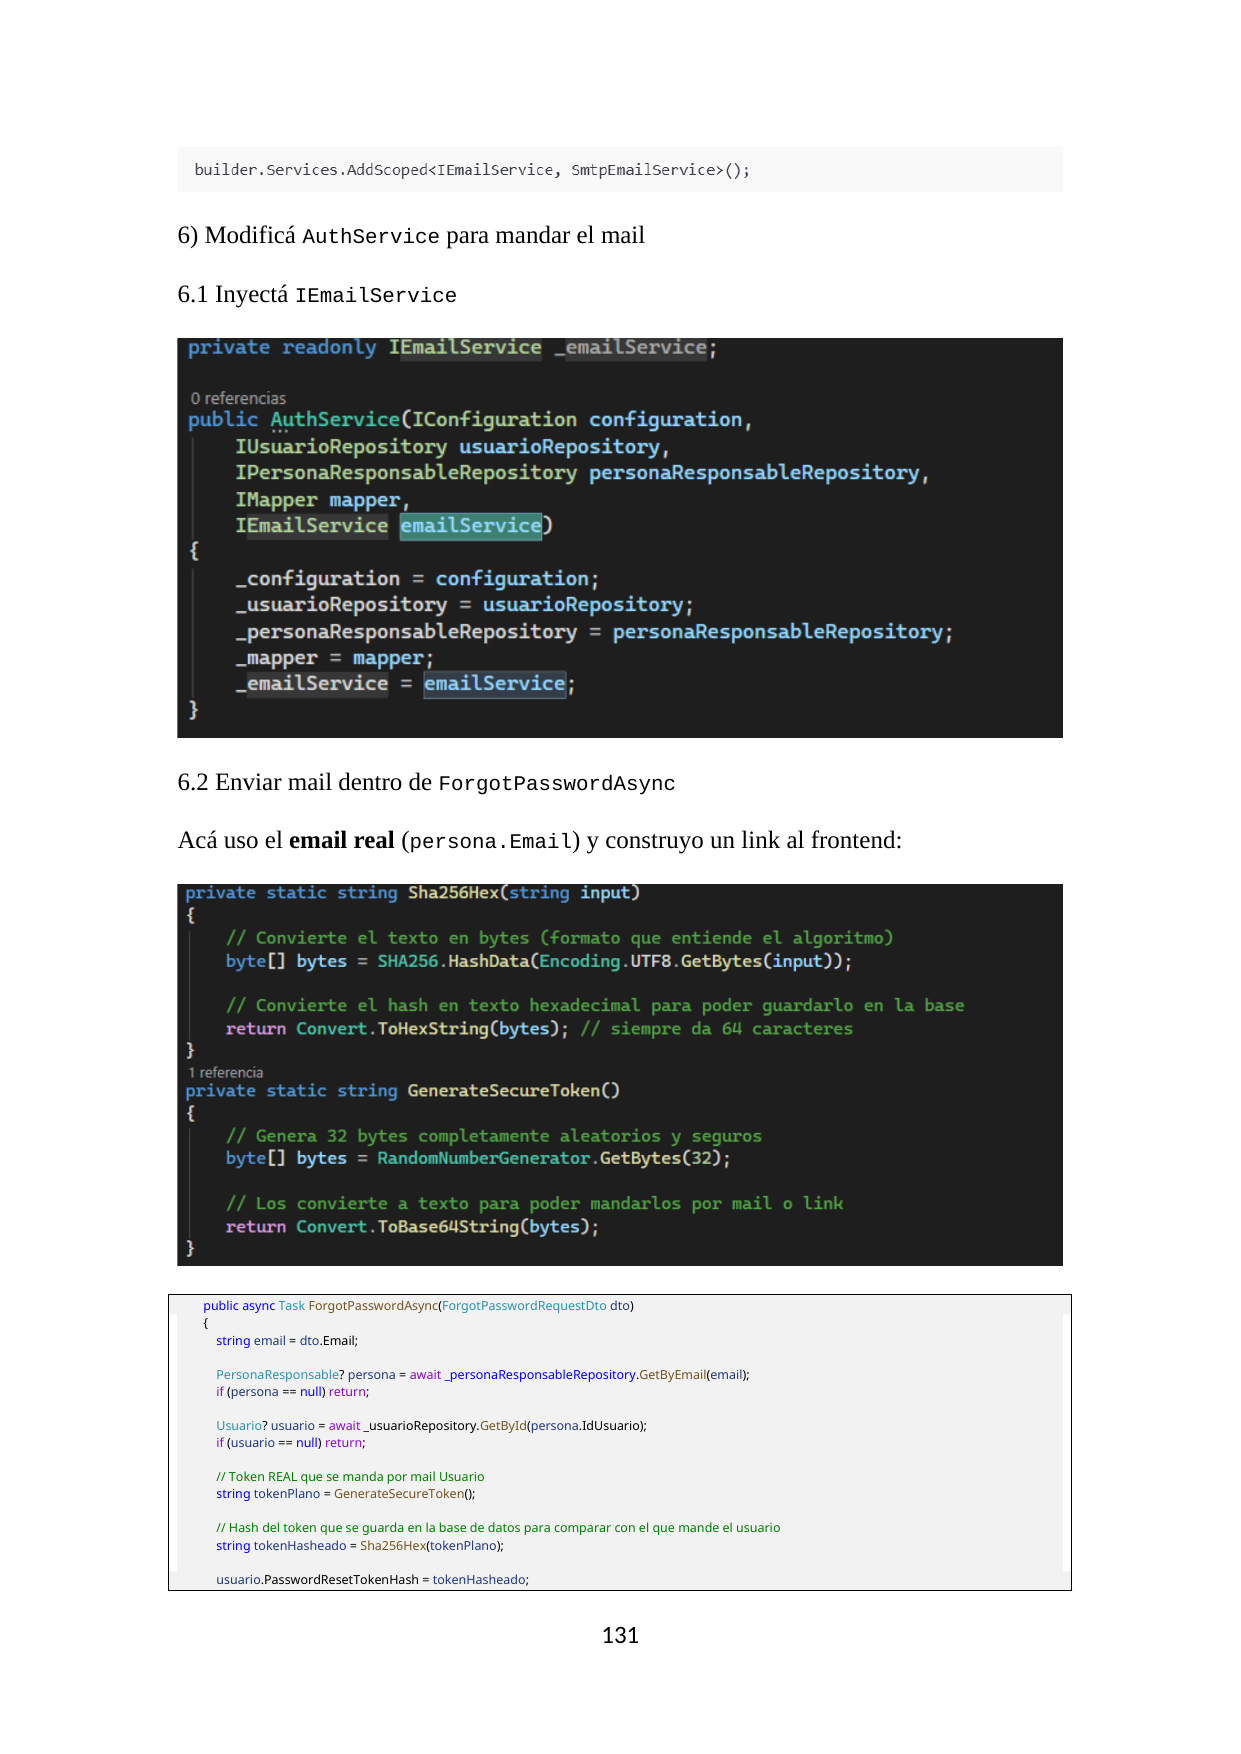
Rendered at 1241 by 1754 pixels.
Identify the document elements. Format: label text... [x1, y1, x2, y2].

text // Hash del token que se guarda en la base de datos para comparar con el que mande el usuario [177, 1519, 1063, 1537]
text if (persona == null) return; [177, 1383, 1063, 1400]
text usuario.PasswordResetTokenHash = tokenHasheado; [169, 1568, 1071, 1590]
picture [177, 147, 1063, 192]
text public async Task ForgotPasswordAsync(ForgotPasswordRequestDto dto) [169, 1295, 1071, 1314]
text Usuario? usuario = await _usuarioRepository.GetById(persona.IdUsuario); [177, 1417, 1063, 1434]
text 6) Modificá AuthService para mandar el mail [177, 221, 1063, 250]
text // Token REAL que se manda por mail Usuario [177, 1468, 1063, 1485]
text if (usuario == null) return; [177, 1434, 1063, 1451]
picture [177, 884, 1063, 1266]
text string tokenHasheado = Sha256Hex(tokenPlano); [177, 1537, 1063, 1554]
text Acá uso el email real (persona.Email) y construyo un link al frontend: [177, 826, 1063, 855]
picture [177, 338, 1063, 738]
text { [177, 1314, 1063, 1332]
text string tokenPlano = GenerateSecureToken(); [177, 1485, 1063, 1502]
text 6.2 Enviar mail dentro de ForgotPasswordAsync [177, 767, 1063, 796]
text PersonaResponsable? persona = await _personaResponsableRepository.GetByEmail(email); [177, 1366, 1063, 1383]
text 6.1 Inyectá IEmailService [177, 279, 1063, 309]
text string email = dto.Email; [177, 1332, 1063, 1349]
